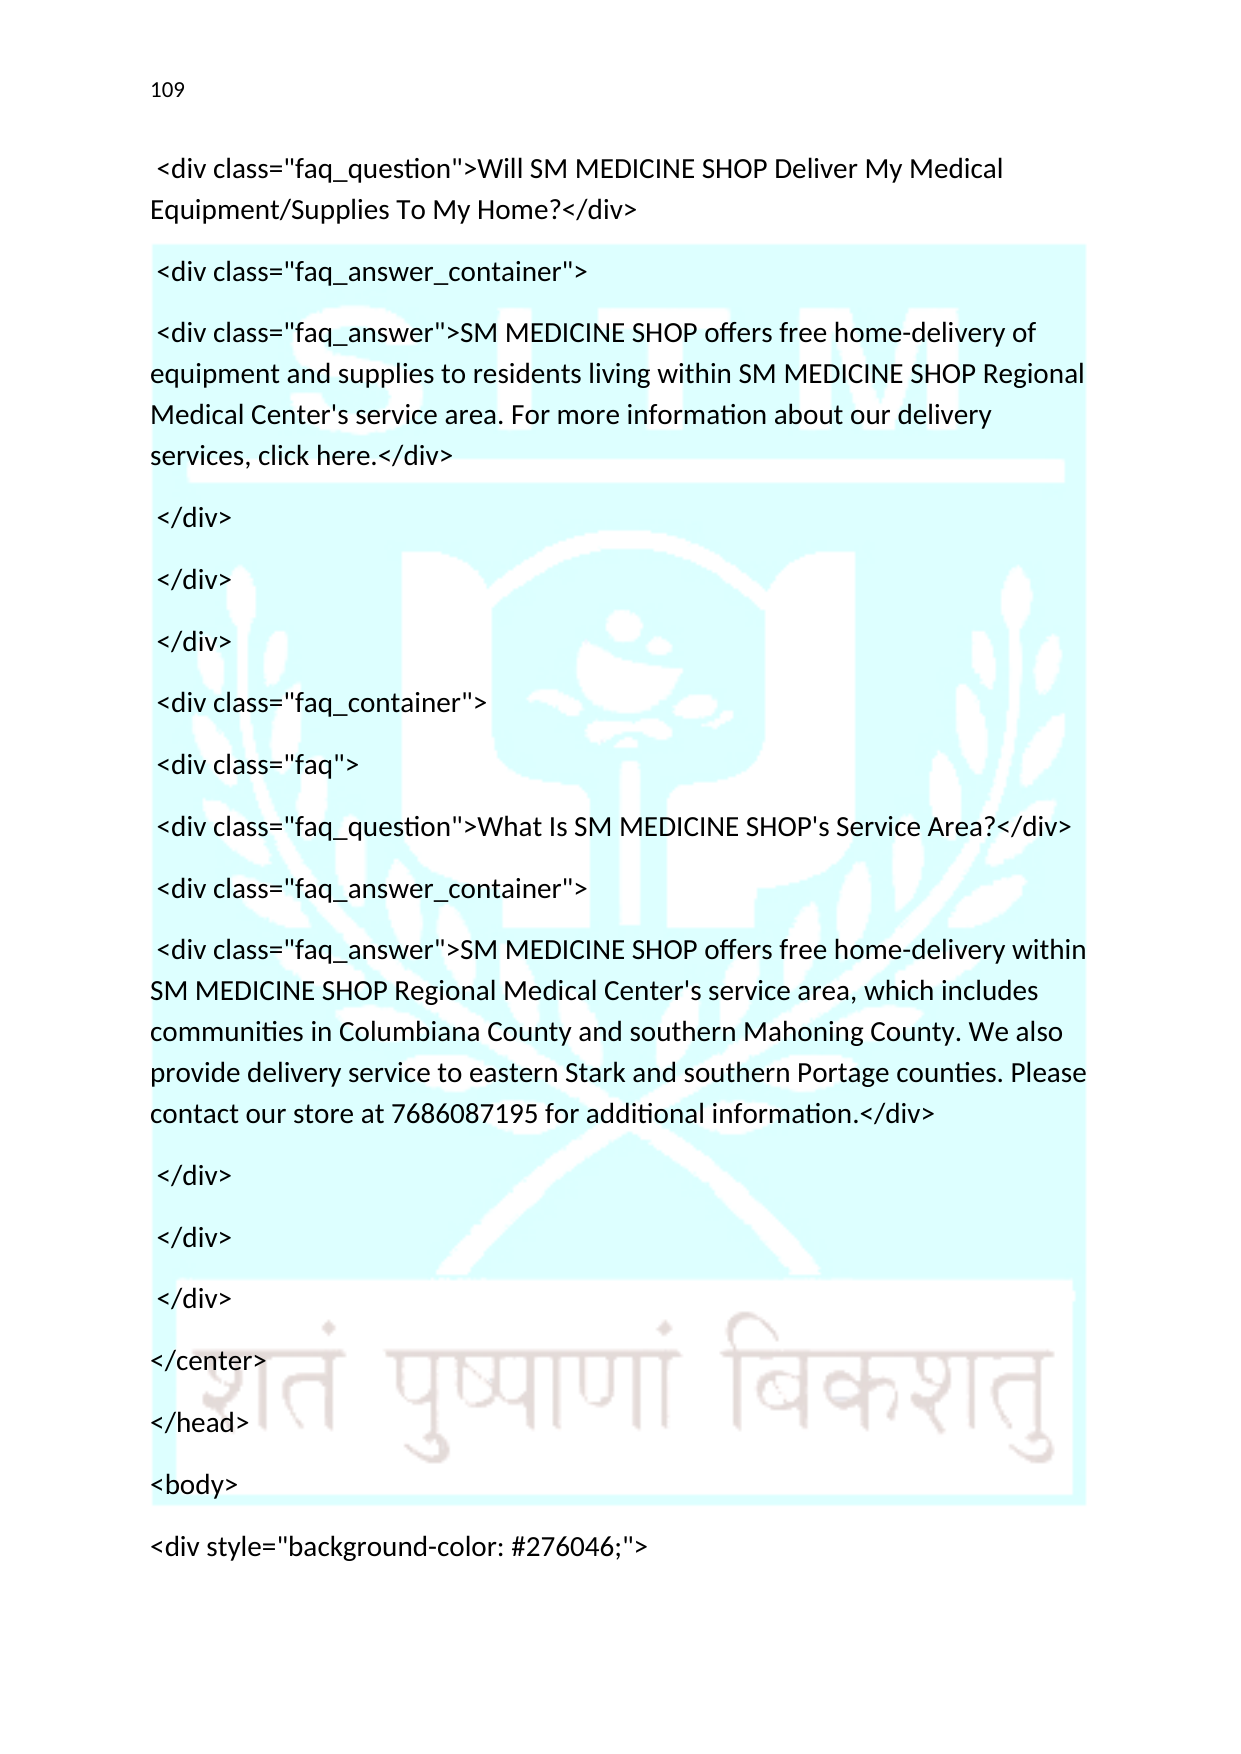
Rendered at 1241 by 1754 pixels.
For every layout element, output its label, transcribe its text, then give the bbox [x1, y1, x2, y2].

text <div class="faq"> [150, 746, 1090, 782]
text <div class="faq_question">Will SM MEDICINE SHOP Deliver My Medical Equipment/Supplies To My Home?</div> [150, 150, 1090, 227]
text </div> [150, 1281, 1090, 1316]
text </head> [150, 1404, 1090, 1440]
text <body> [150, 1466, 1090, 1501]
text <div class="faq_answer">SM MEDICINE SHOP offers free home-delivery within SM MEDICINE SHOP Regional Medical Center's service area, which includes communities in Columbiana County and southern Mahoning County. We also provide delivery service to eastern Stark and southern Portage counties. Please contact our store at 7686087195 for additional information.</div> [150, 931, 1090, 1131]
text </div> [150, 1157, 1090, 1193]
text <div class="faq_question">What Is SM MEDICINE SHOP's Service Area?</div> [150, 808, 1090, 843]
text </center> [150, 1342, 1090, 1378]
text </div> [150, 1219, 1090, 1254]
text </div> [150, 623, 1090, 658]
text <div style="background-color: #276046;"> [150, 1528, 1090, 1563]
text </div> [150, 561, 1090, 596]
text </div> [150, 499, 1090, 535]
text <div class="faq_answer_container"> [150, 870, 1090, 905]
text <div class="faq_container"> [150, 684, 1090, 720]
text <div class="faq_answer">SM MEDICINE SHOP offers free home-delivery of equipment and supplies to residents living within SM MEDICINE SHOP Regional Medical Center's service area. For more information about our delivery services, click here.</div> [150, 314, 1090, 473]
text <div class="faq_answer_container"> [150, 253, 1090, 288]
